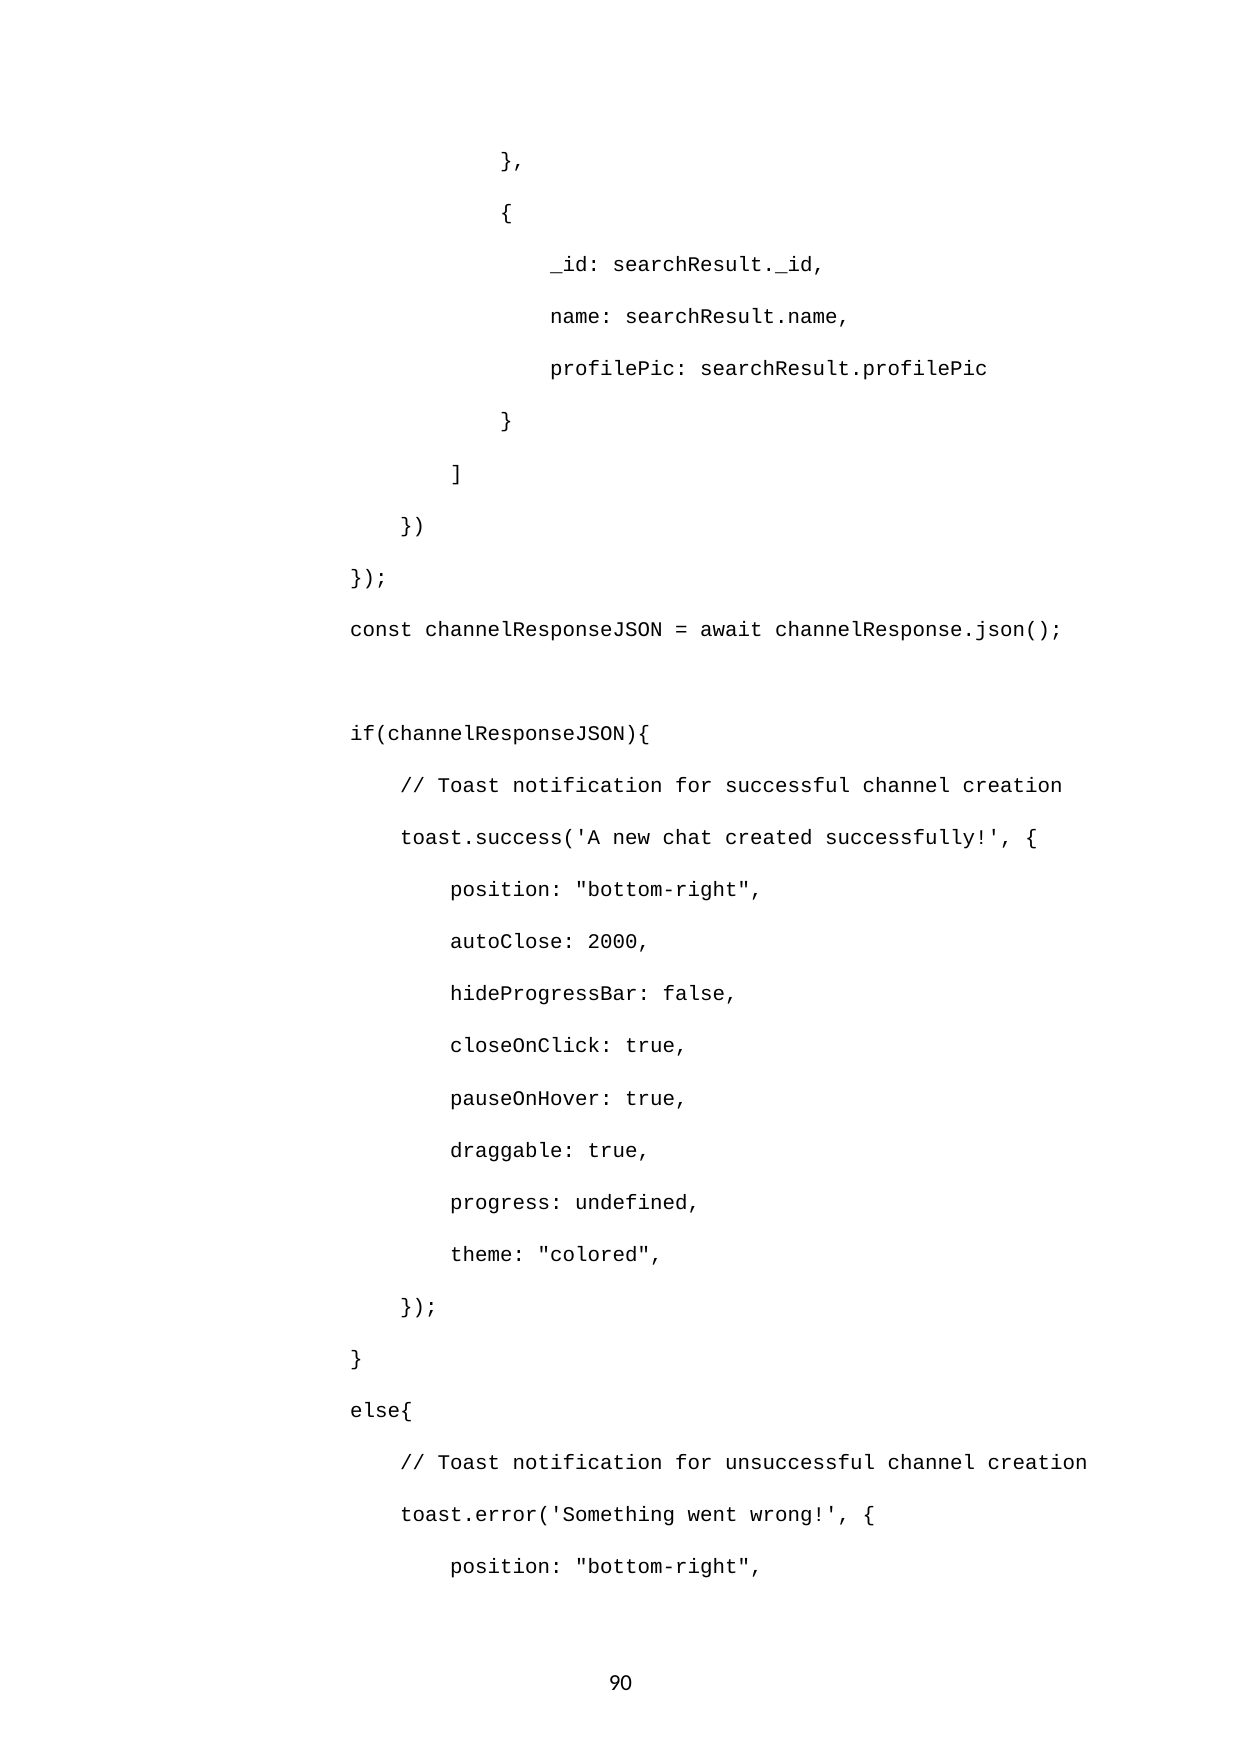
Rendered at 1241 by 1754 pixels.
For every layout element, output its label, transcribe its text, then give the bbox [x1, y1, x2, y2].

text // Toast notification for unsuccessful channel creation [150, 1452, 1090, 1476]
text toast.success('A new chat created successfully!', { [150, 827, 1090, 851]
text theme: "colored", [150, 1244, 1090, 1267]
text // Toast notification for successful channel creation [150, 775, 1090, 799]
text toast.error('Something went wrong!', { [150, 1504, 1090, 1528]
text }); [150, 1296, 1090, 1319]
text profilePic: searchResult.profilePic [150, 358, 1090, 382]
text position: "bottom-right", [150, 1556, 1090, 1580]
text }, [150, 150, 1090, 174]
text name: searchResult.name, [150, 306, 1090, 330]
text { [150, 202, 1090, 226]
text draggable: true, [150, 1139, 1090, 1163]
text ] [150, 462, 1090, 486]
text }) [150, 514, 1090, 538]
text }); [150, 567, 1090, 590]
text hideProgressBar: false, [150, 983, 1090, 1007]
text if(channelResponseJSON){ [150, 723, 1090, 747]
text } [150, 1348, 1090, 1372]
text position: "bottom-right", [150, 879, 1090, 903]
text _id: searchResult._id, [150, 254, 1090, 278]
text autoClose: 2000, [150, 931, 1090, 955]
text pauseOnHover: true, [150, 1087, 1090, 1111]
text progress: undefined, [150, 1192, 1090, 1215]
text closeOnClick: true, [150, 1035, 1090, 1059]
text const channelResponseJSON = await channelResponse.json(); [150, 619, 1090, 642]
text } [150, 410, 1090, 434]
text else{ [150, 1400, 1090, 1424]
